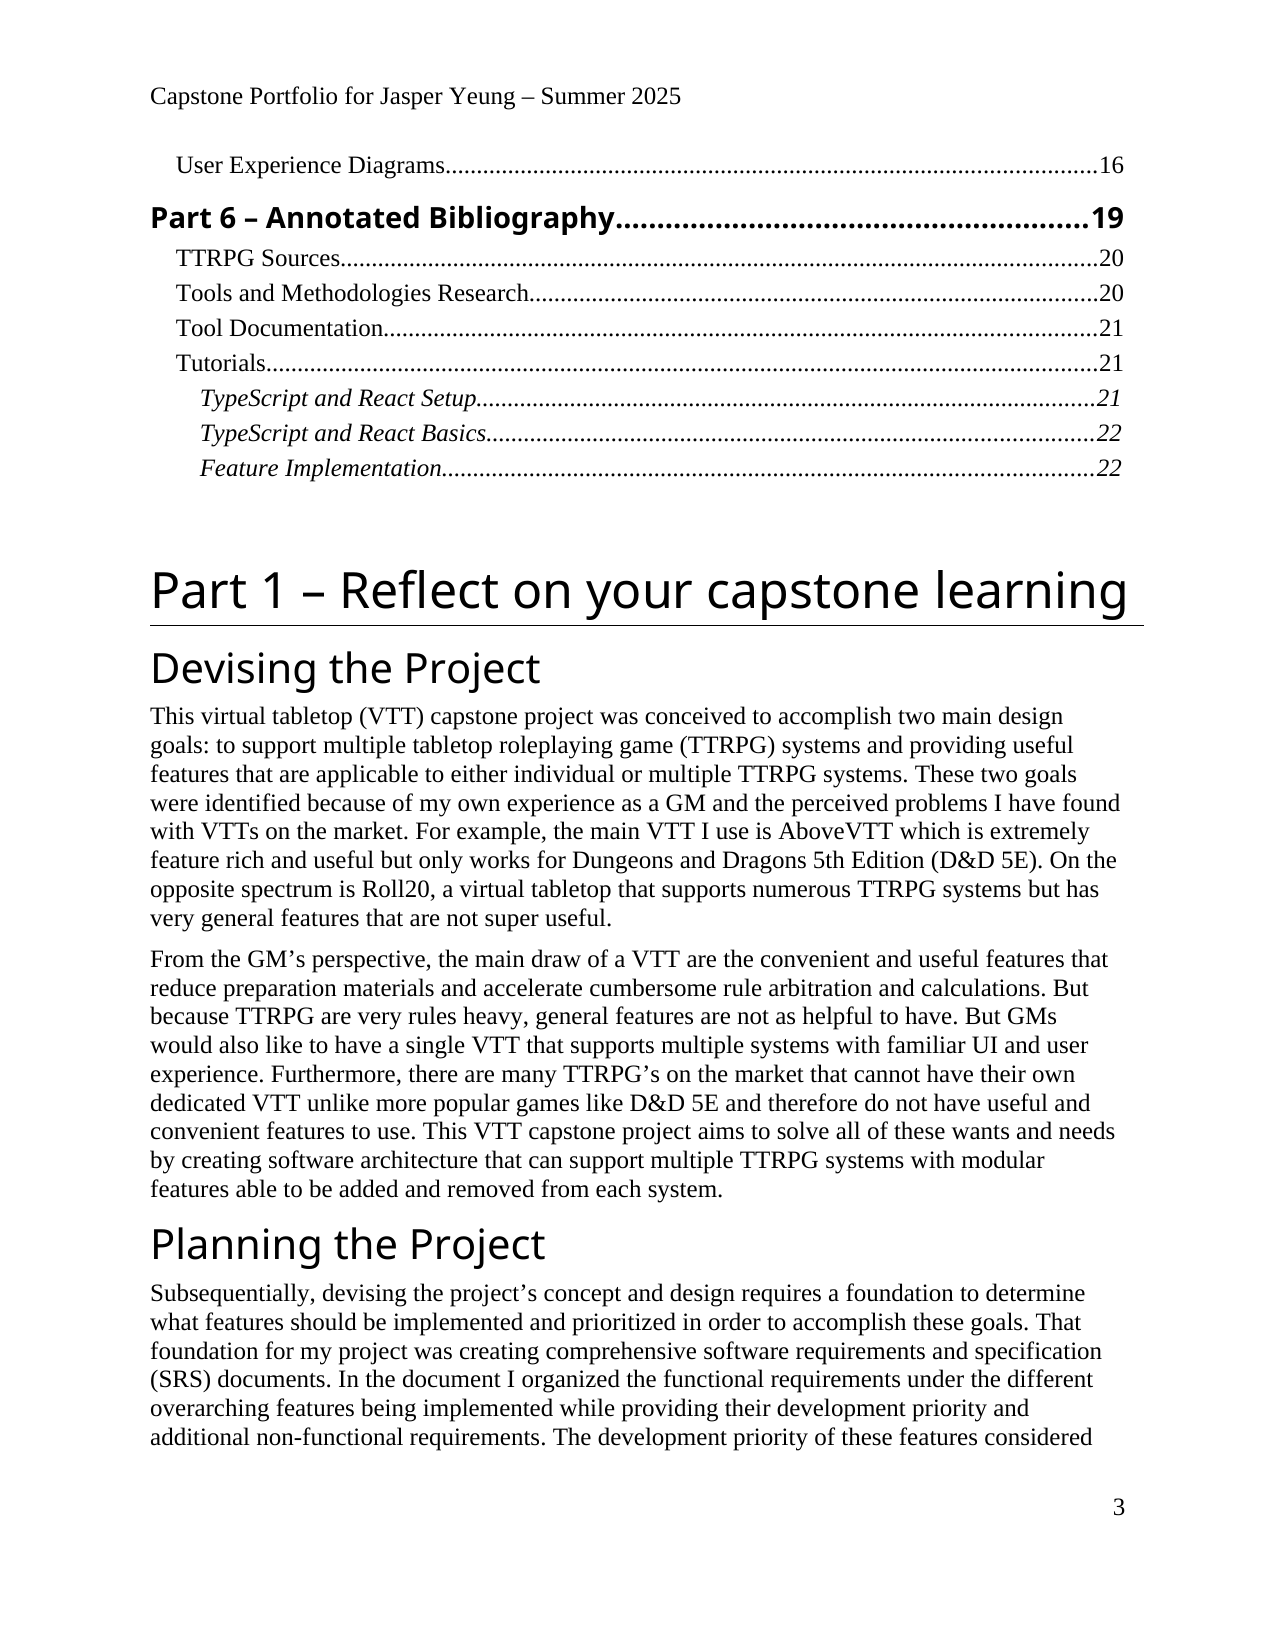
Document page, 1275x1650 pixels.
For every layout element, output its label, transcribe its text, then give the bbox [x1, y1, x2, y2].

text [150, 1278, 1125, 1451]
text Part 1 – Reflect on your capstone learning [150, 555, 1144, 625]
text From the GM’s perspective, the main draw of a VTT are the convenient and useful features that reduce preparation materials and accelerate cumbersome rule arbitration and calculations. But because TTRPG are very rules heavy, general features are not as helpful to have. But GMs would also like to have a single VTT that supports multiple systems with familiar UI and user experience. Furthermore, there are many TTRPG’s on the market that cannot have their own dedicated VTT unlike more popular games like D&D 5E and therefore do not have useful and convenient features to use. This VTT capstone project aims to solve all of these wants and needs by creating software architecture that can support multiple TTRPG systems with modular features able to be added and removed from each system. [150, 944, 1125, 1203]
text Devising the Project [150, 638, 1125, 695]
text Planning the Project [150, 1215, 1125, 1272]
text This virtual tabletop (VTT) capstone project was conceived to accomplish two main design goals: to support multiple tabletop roleplaying game (TTRPG) systems and providing useful features that are applicable to either individual or multiple TTRPG systems. These two goals were identified because of my own experience as a GM and the perceived problems I have found with VTTs on the market. For example, the main VTT I use is AboveVTT which is extremely feature rich and useful but only works for Dungeons and Dragons 5th Edition (D&D 5E). On the opposite spectrum is Roll20, a virtual tabletop that supports numerous TTRPG systems but has very general features that are not super useful. [150, 701, 1125, 931]
